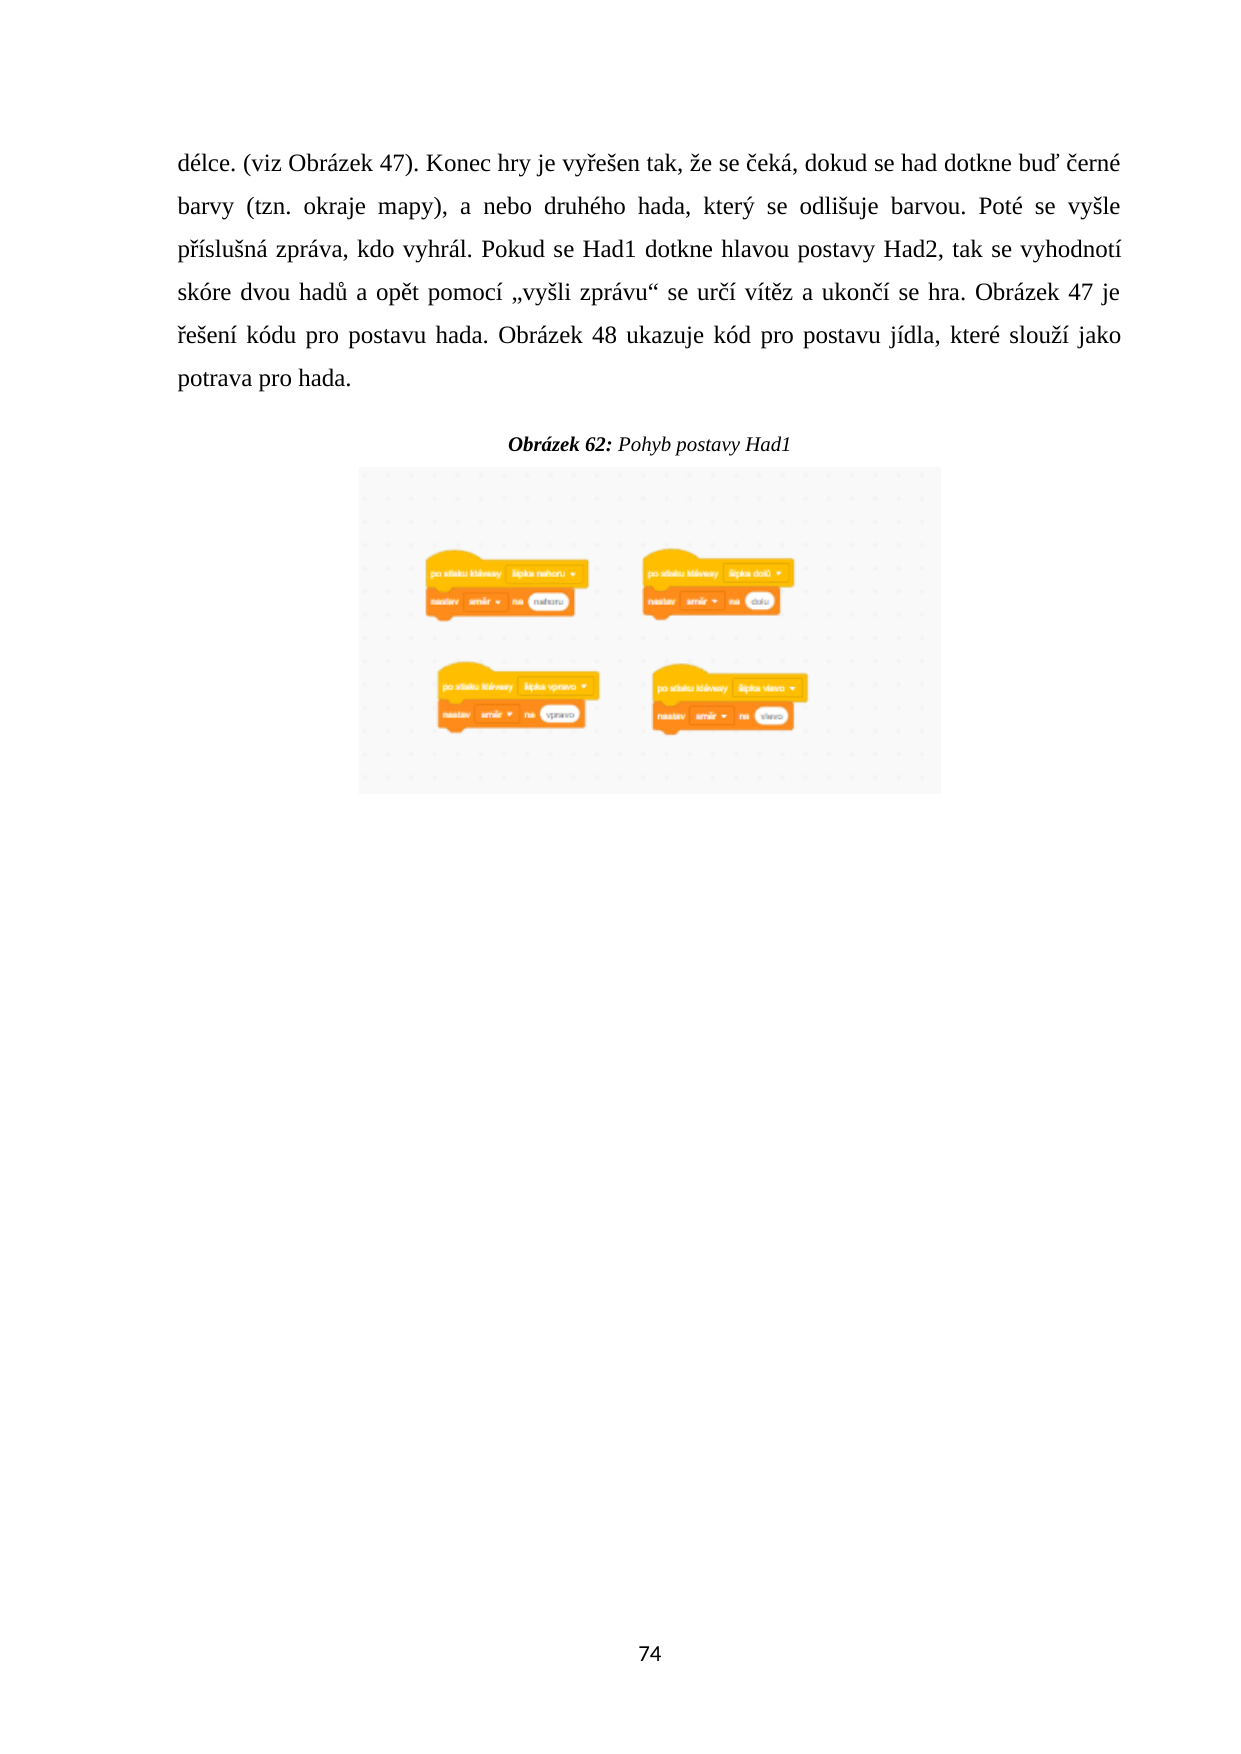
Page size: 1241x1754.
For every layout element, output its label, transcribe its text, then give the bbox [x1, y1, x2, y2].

text Obrázek 62: Pohyb postavy Had1 [177, 431, 1122, 456]
picture [358, 467, 941, 794]
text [177, 148, 1122, 392]
